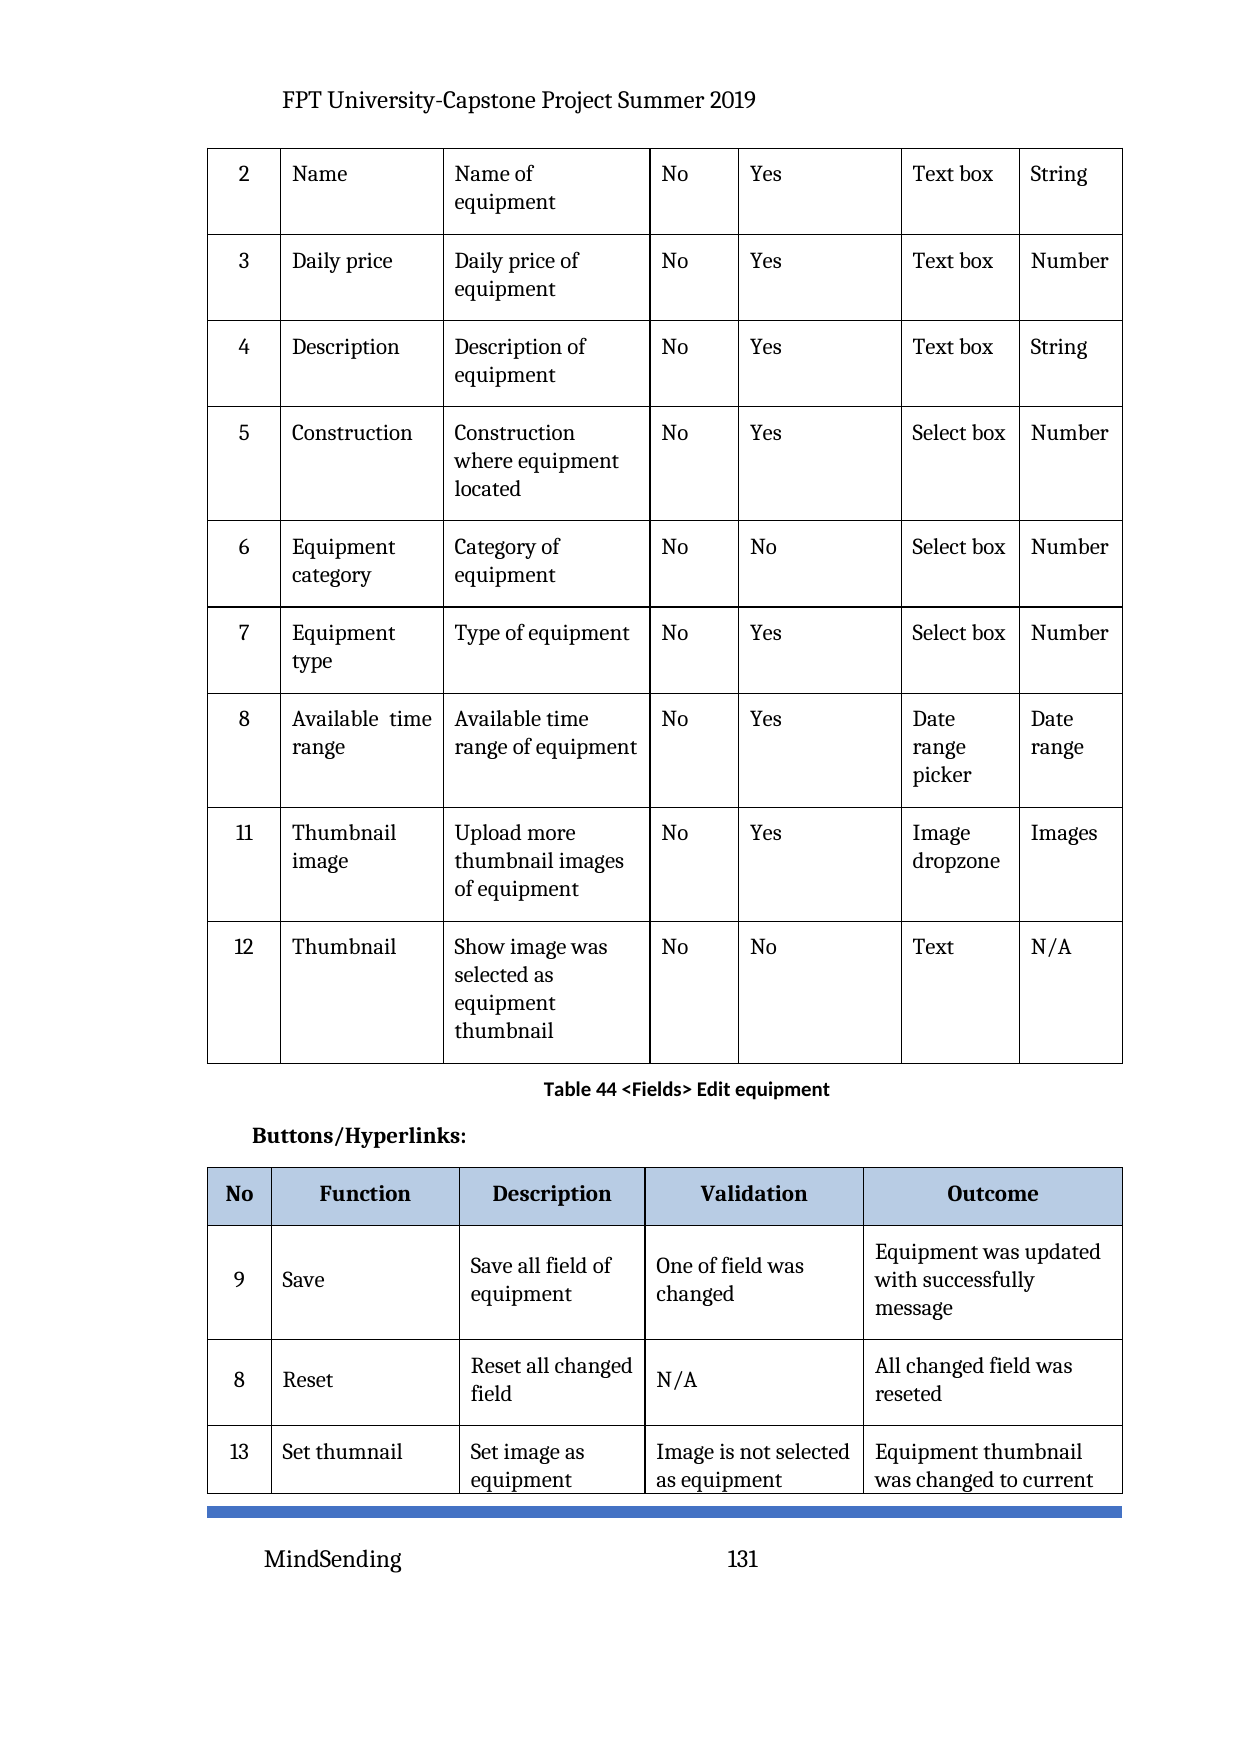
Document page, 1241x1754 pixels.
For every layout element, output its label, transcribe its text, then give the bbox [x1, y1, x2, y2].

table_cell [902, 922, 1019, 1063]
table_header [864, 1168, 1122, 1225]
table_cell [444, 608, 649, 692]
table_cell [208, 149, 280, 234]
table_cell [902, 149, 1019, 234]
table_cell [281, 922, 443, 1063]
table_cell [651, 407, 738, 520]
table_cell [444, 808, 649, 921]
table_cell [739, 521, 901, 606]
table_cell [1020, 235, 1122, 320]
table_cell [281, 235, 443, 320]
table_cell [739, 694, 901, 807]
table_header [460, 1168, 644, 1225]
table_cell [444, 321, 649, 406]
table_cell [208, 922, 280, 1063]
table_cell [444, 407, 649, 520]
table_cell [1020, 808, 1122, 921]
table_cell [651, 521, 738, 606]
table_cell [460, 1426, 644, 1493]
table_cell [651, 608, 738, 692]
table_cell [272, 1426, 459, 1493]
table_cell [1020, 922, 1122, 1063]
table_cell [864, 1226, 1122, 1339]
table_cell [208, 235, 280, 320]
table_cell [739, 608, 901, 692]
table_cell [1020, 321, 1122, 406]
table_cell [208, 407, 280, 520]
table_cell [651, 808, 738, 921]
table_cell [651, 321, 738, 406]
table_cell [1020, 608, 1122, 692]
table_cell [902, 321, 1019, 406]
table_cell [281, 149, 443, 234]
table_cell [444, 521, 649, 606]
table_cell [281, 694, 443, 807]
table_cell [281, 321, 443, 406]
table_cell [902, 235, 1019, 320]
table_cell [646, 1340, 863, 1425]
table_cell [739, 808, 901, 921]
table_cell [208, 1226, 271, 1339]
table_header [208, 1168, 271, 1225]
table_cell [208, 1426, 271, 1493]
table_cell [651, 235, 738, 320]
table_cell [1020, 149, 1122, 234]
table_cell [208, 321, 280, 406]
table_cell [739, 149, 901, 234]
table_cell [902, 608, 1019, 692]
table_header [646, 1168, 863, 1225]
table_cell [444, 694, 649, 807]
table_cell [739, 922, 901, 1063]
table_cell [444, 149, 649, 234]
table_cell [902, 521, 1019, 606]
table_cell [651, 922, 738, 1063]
text Buttons/Hyperlinks: [252, 1122, 1122, 1149]
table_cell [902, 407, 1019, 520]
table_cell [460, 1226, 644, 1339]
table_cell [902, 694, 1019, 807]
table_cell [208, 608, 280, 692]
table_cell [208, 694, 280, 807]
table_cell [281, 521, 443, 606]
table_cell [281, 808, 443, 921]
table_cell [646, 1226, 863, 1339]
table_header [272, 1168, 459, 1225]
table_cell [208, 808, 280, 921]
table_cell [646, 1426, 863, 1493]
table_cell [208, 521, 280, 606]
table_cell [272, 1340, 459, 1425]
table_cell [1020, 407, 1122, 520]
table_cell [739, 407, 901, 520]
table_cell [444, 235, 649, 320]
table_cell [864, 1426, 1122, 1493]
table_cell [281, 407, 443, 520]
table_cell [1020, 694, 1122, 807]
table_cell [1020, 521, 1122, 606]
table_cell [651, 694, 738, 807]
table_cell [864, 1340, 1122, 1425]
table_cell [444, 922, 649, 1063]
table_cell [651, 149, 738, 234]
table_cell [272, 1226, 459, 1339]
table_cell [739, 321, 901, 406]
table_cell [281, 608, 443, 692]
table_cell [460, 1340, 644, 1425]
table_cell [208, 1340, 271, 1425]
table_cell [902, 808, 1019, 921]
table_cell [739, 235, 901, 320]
